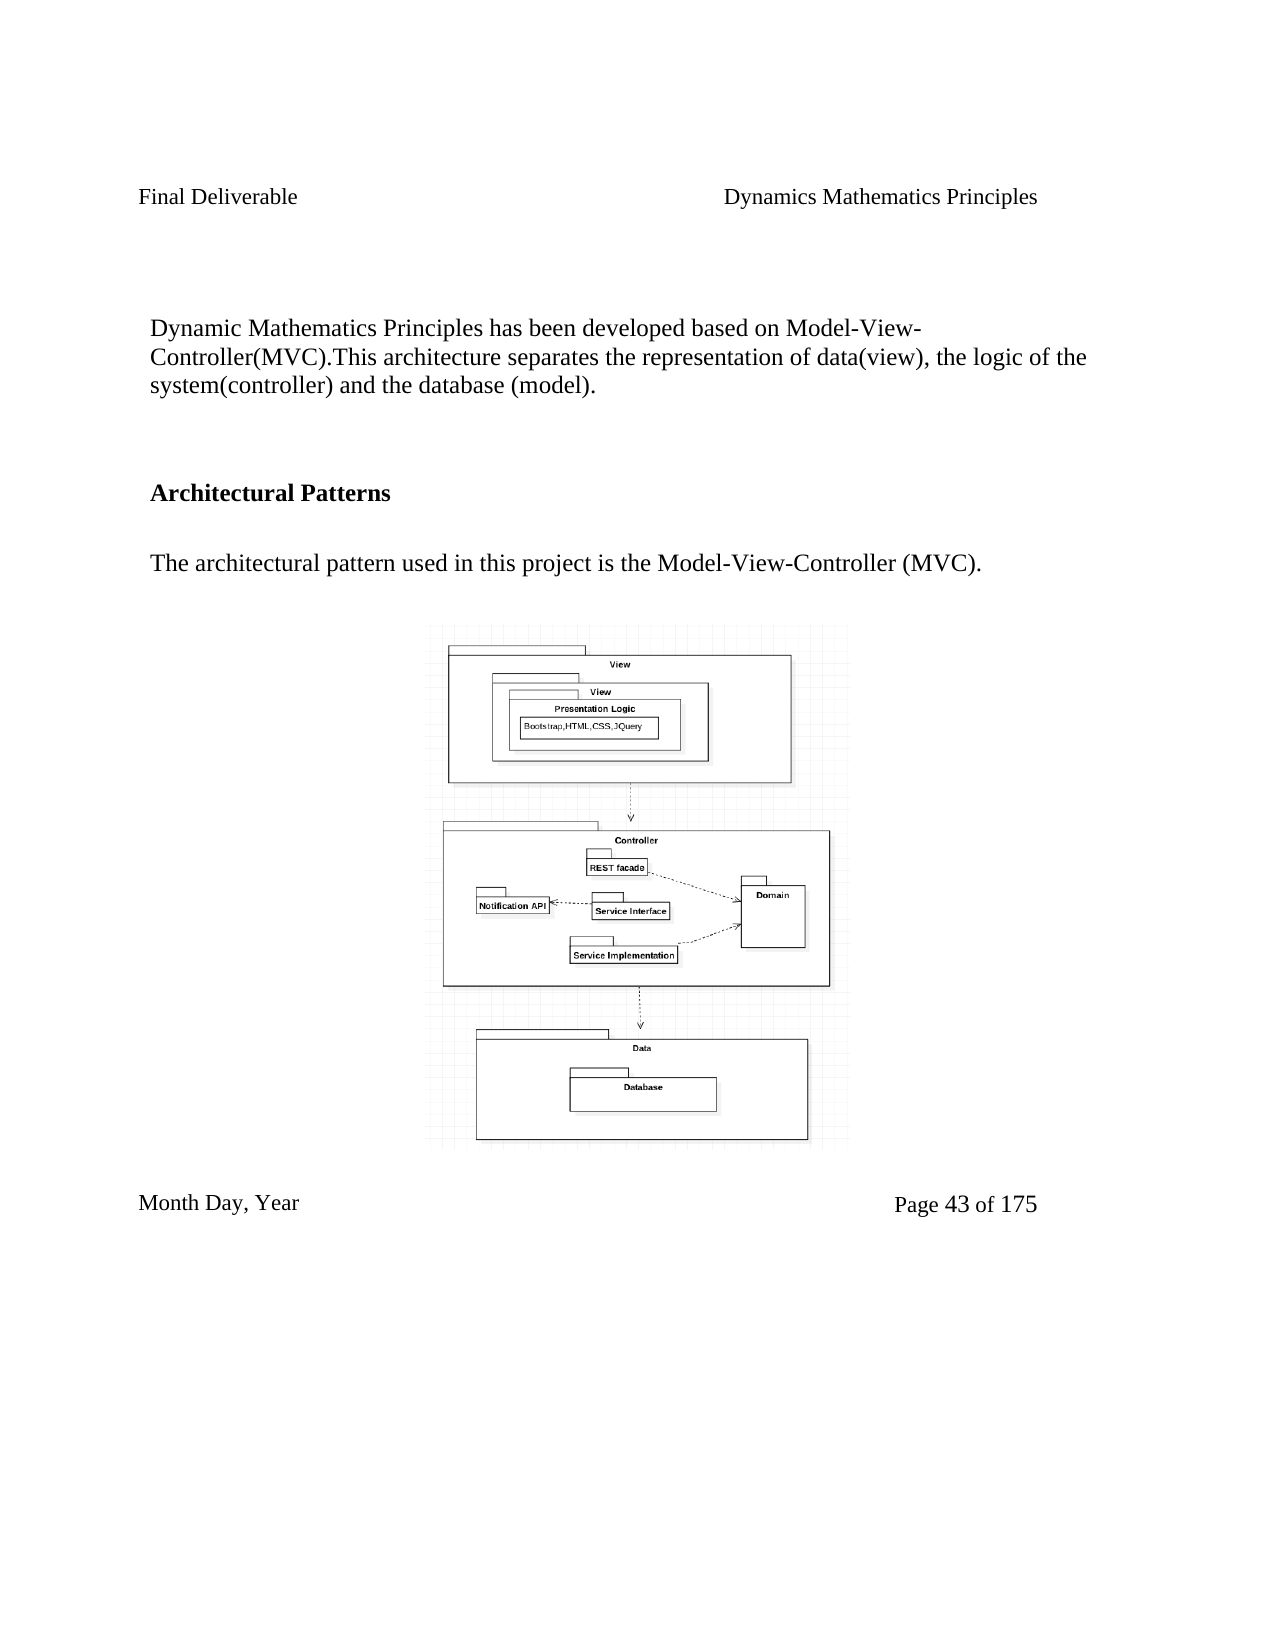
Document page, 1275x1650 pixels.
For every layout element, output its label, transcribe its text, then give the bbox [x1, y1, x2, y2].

picture [424, 623, 851, 1150]
text Dynamic Mathematics Principles has been developed based on Model-View-Controller(MVC).This architecture separates the representation of data(view), the logic of the system(controller) and the database (model). [150, 313, 1125, 399]
subtitle Architectural Patterns [150, 478, 1125, 506]
text The architectural pattern used in this project is the Model-View-Controller (MVC). [150, 548, 1125, 576]
